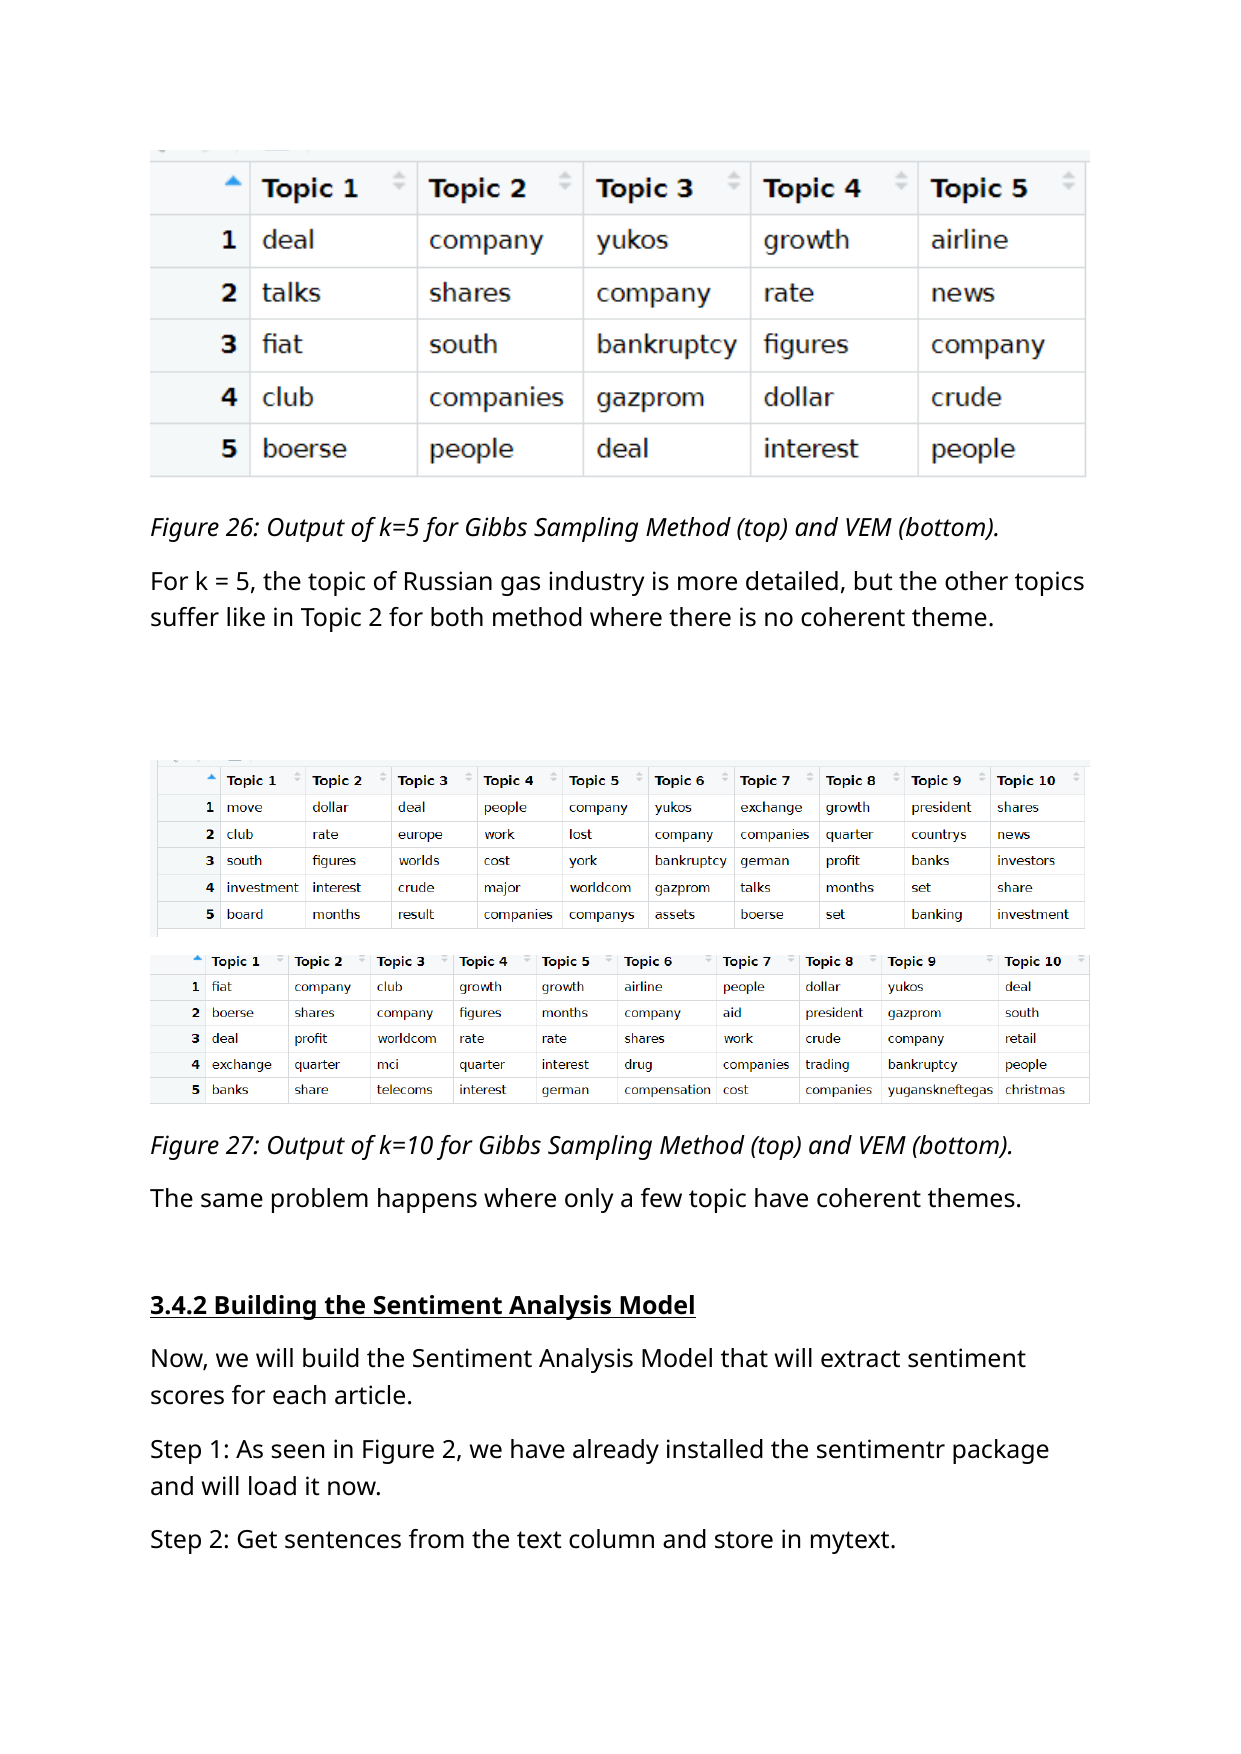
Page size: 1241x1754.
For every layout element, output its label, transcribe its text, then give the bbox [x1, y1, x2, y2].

picture [150, 150, 1091, 491]
text Figure 27: Output of k=10 for Gibbs Sampling Method (top) and VEM (bottom). [150, 1127, 1090, 1161]
text For k = 5, the topic of Russian gas industry is more detailed, but the other topics suffer like in Topic 2 for both method where there is no coherent theme. [150, 563, 1090, 634]
text Now, we will build the Sentiment Analysis Model that will extract sentiment scores for each article. [150, 1341, 1090, 1412]
text Step 2: Get sentences from the text column and store in mytext. [150, 1522, 1090, 1556]
text 3.4.2 Building the Sentiment Analysis Model [150, 1288, 1090, 1322]
text Figure 26: Output of k=5 for Gibbs Sampling Method (top) and VEM (bottom). [150, 510, 1090, 544]
picture [150, 760, 1091, 937]
picture [150, 955, 1091, 1108]
text The same problem happens where only a few topic have coherent themes. [150, 1181, 1090, 1215]
text Step 1: As seen in Figure 2, we have already installed the sentimentr package and will load it now. [150, 1431, 1090, 1502]
